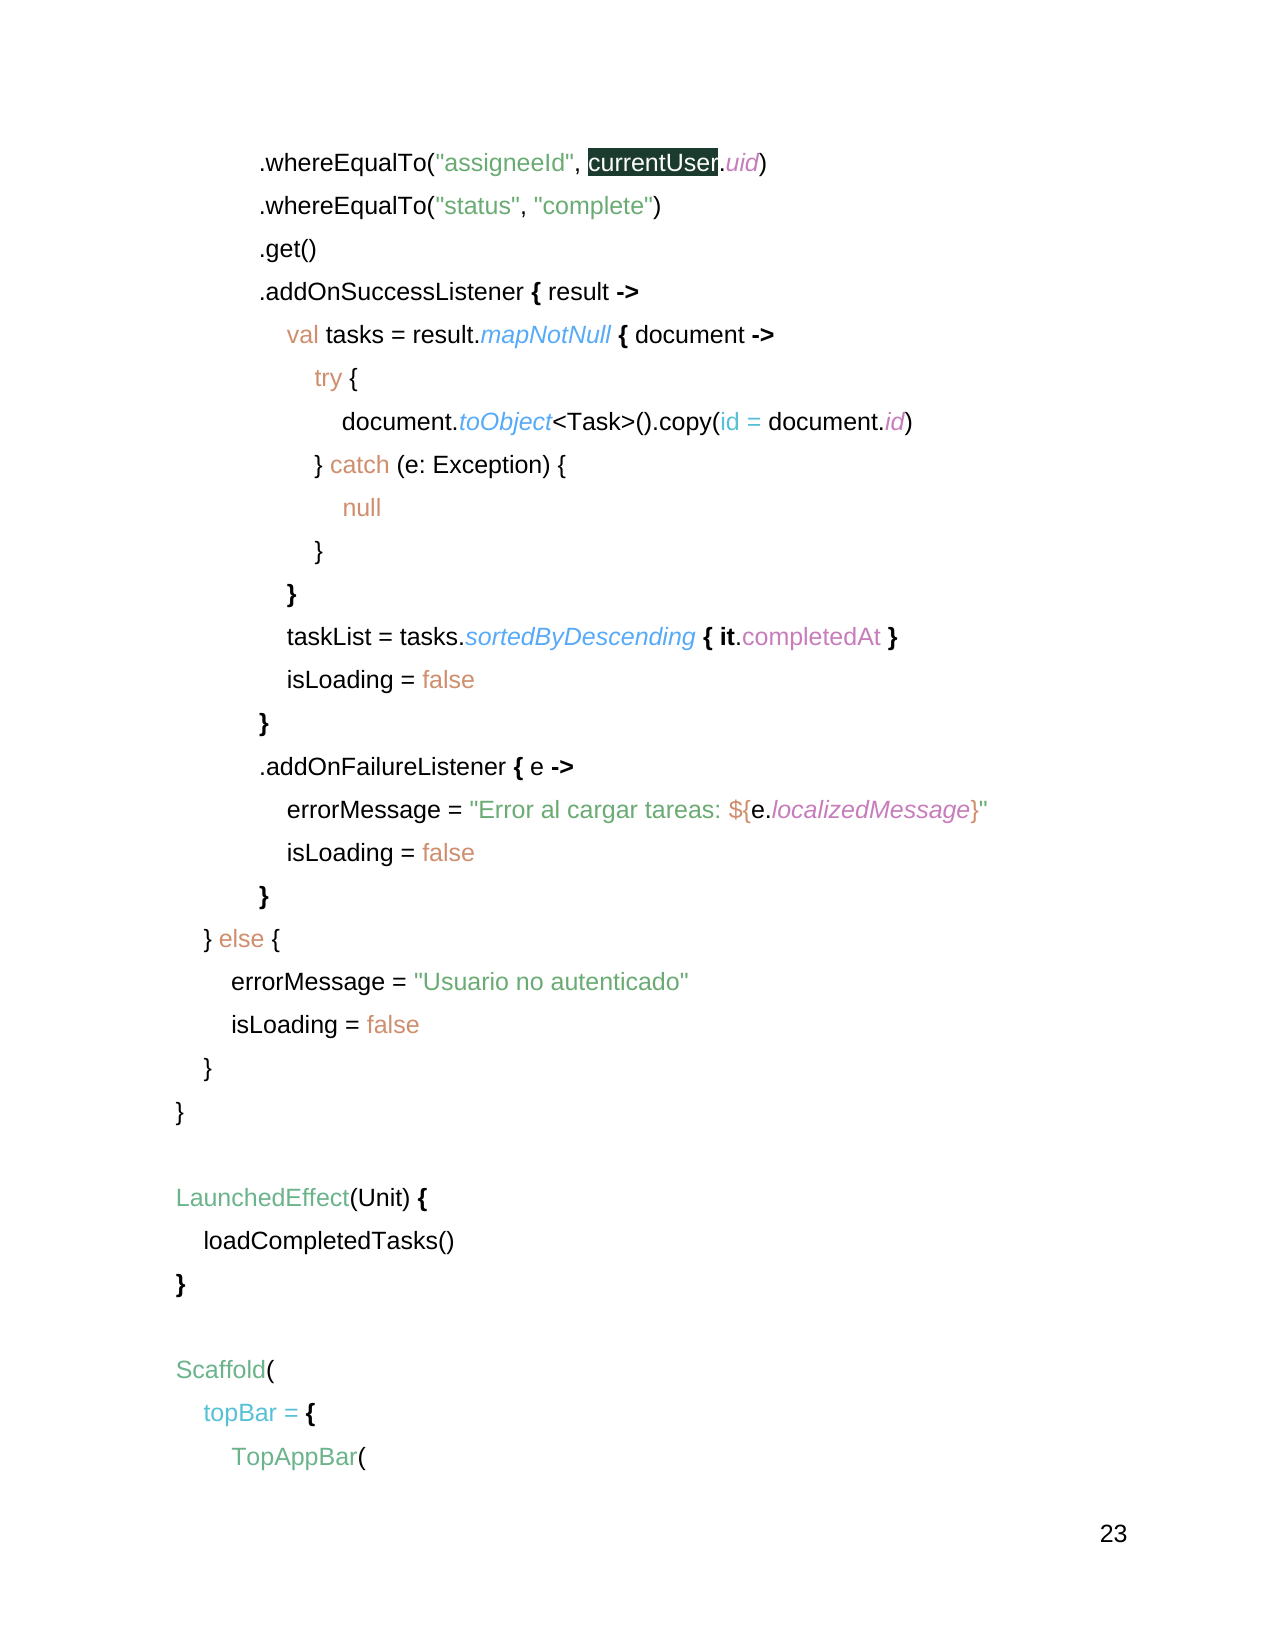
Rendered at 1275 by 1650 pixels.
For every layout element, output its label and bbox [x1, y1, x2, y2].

text [148, 148, 1127, 1470]
